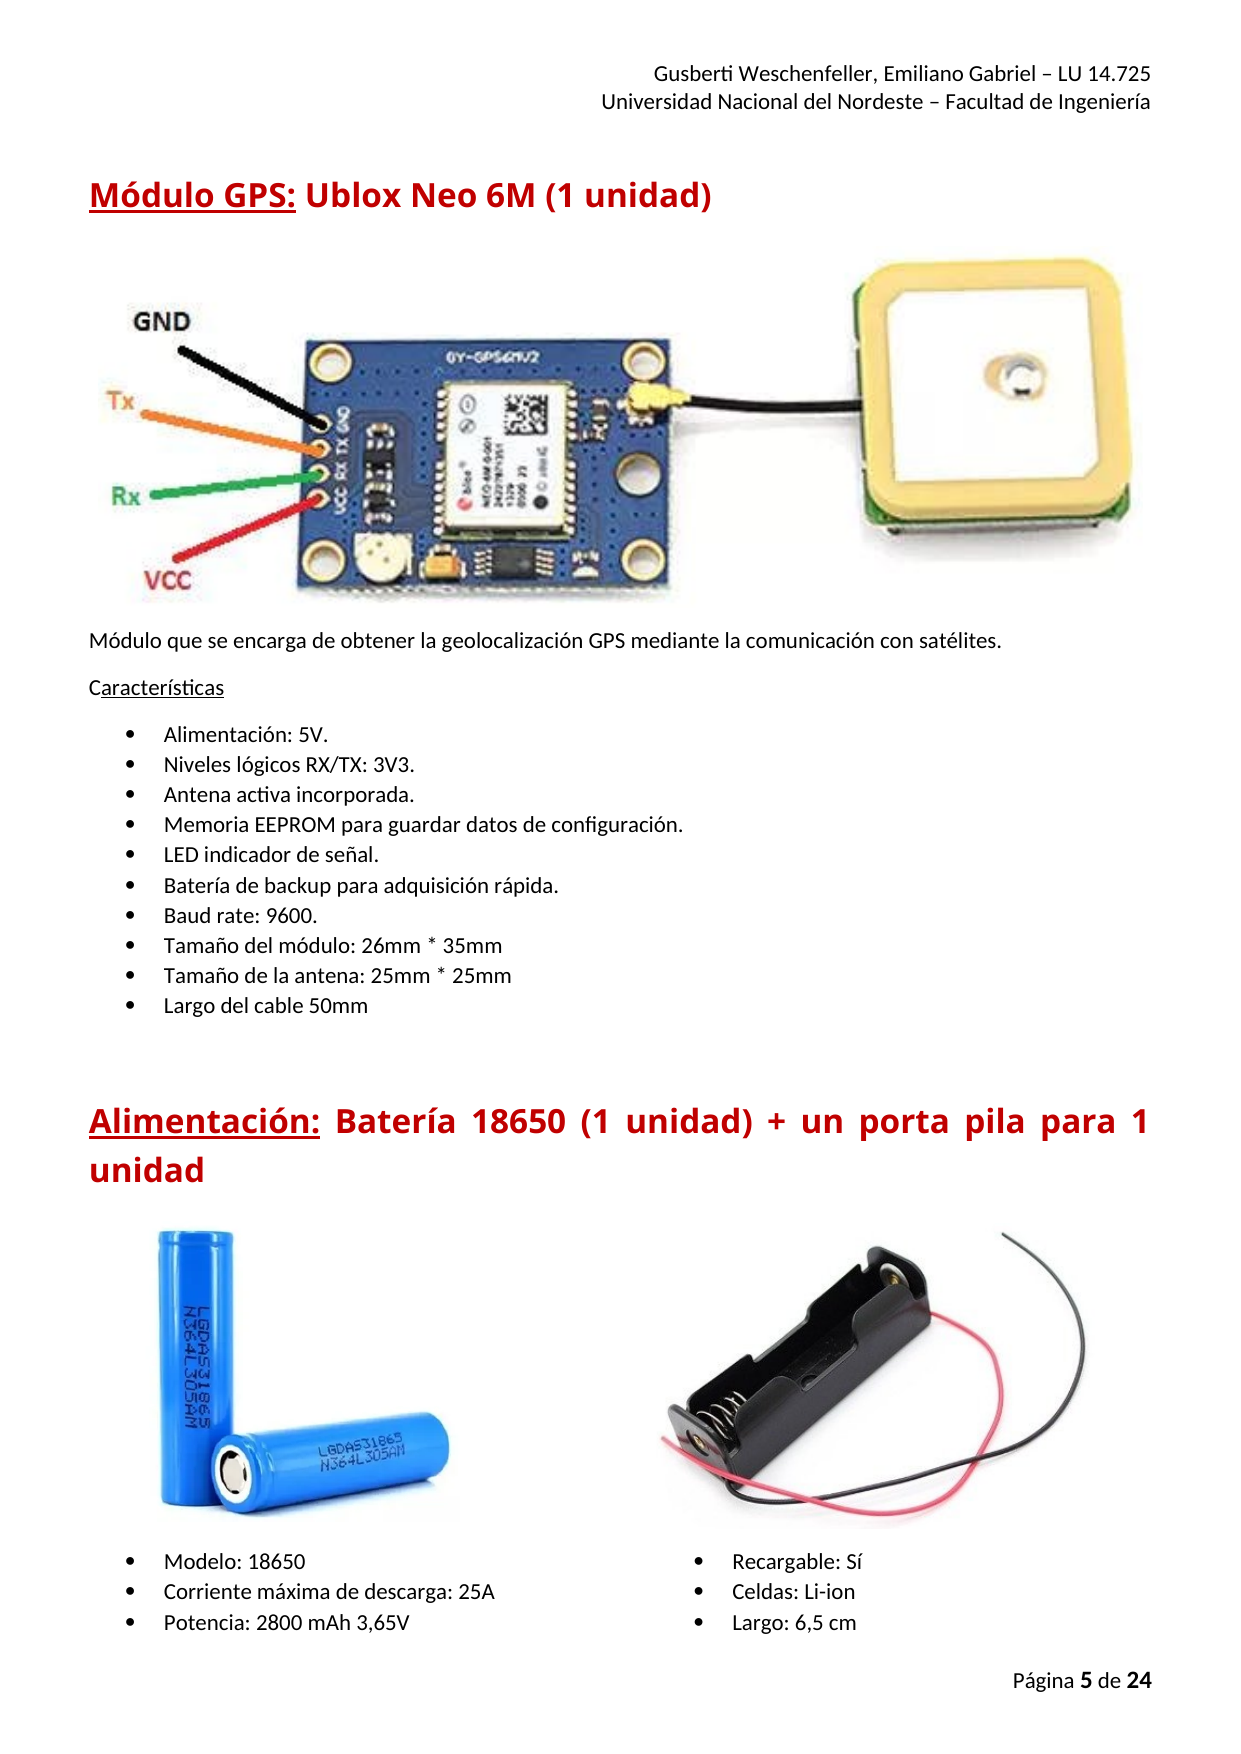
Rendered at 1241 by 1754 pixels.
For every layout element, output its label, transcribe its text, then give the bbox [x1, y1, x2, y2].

list Modelo: 18650 [126, 1547, 583, 1575]
list Largo: 6,5 cm [694, 1608, 1152, 1636]
text Características [89, 673, 1152, 701]
picture [145, 1220, 460, 1529]
list Largo del cable 50mm [126, 992, 1152, 1019]
text Módulo que se encarga de obtener la geolocalización GPS mediante la comunicación con satélites. [89, 626, 1152, 654]
picture [97, 246, 1143, 608]
picture [656, 1223, 1095, 1529]
list Baud rate: 9600. [126, 901, 1152, 929]
list Recargable: Sí [694, 1547, 1152, 1575]
list Alimentación: 5V. [126, 720, 1152, 748]
list LED indicador de señal. [126, 841, 1152, 868]
list Corriente máxima de descarga: 25A [126, 1577, 583, 1606]
subtitle Módulo GPS: Ublox Neo 6M (1 unidad) [89, 172, 1152, 218]
list Tamaño de la antena: 25mm * 25mm [126, 961, 1152, 989]
list Memoria EEPROM para guardar datos de configuración. [126, 810, 1152, 838]
list Antena activa incorporada. [126, 780, 1152, 808]
list Batería de backup para adquisición rápida. [126, 871, 1152, 899]
subtitle Alimentación: Batería 18650 (1 unidad) + un porta pila para 1 unidad [89, 1098, 1152, 1192]
list Celdas: Li-ion [694, 1577, 1152, 1606]
list Tamaño del módulo: 26mm * 35mm [126, 931, 1152, 959]
list Niveles lógicos RX/TX: 3V3. [126, 750, 1152, 778]
list Potencia: 2800 mAh 3,65V [126, 1608, 583, 1636]
